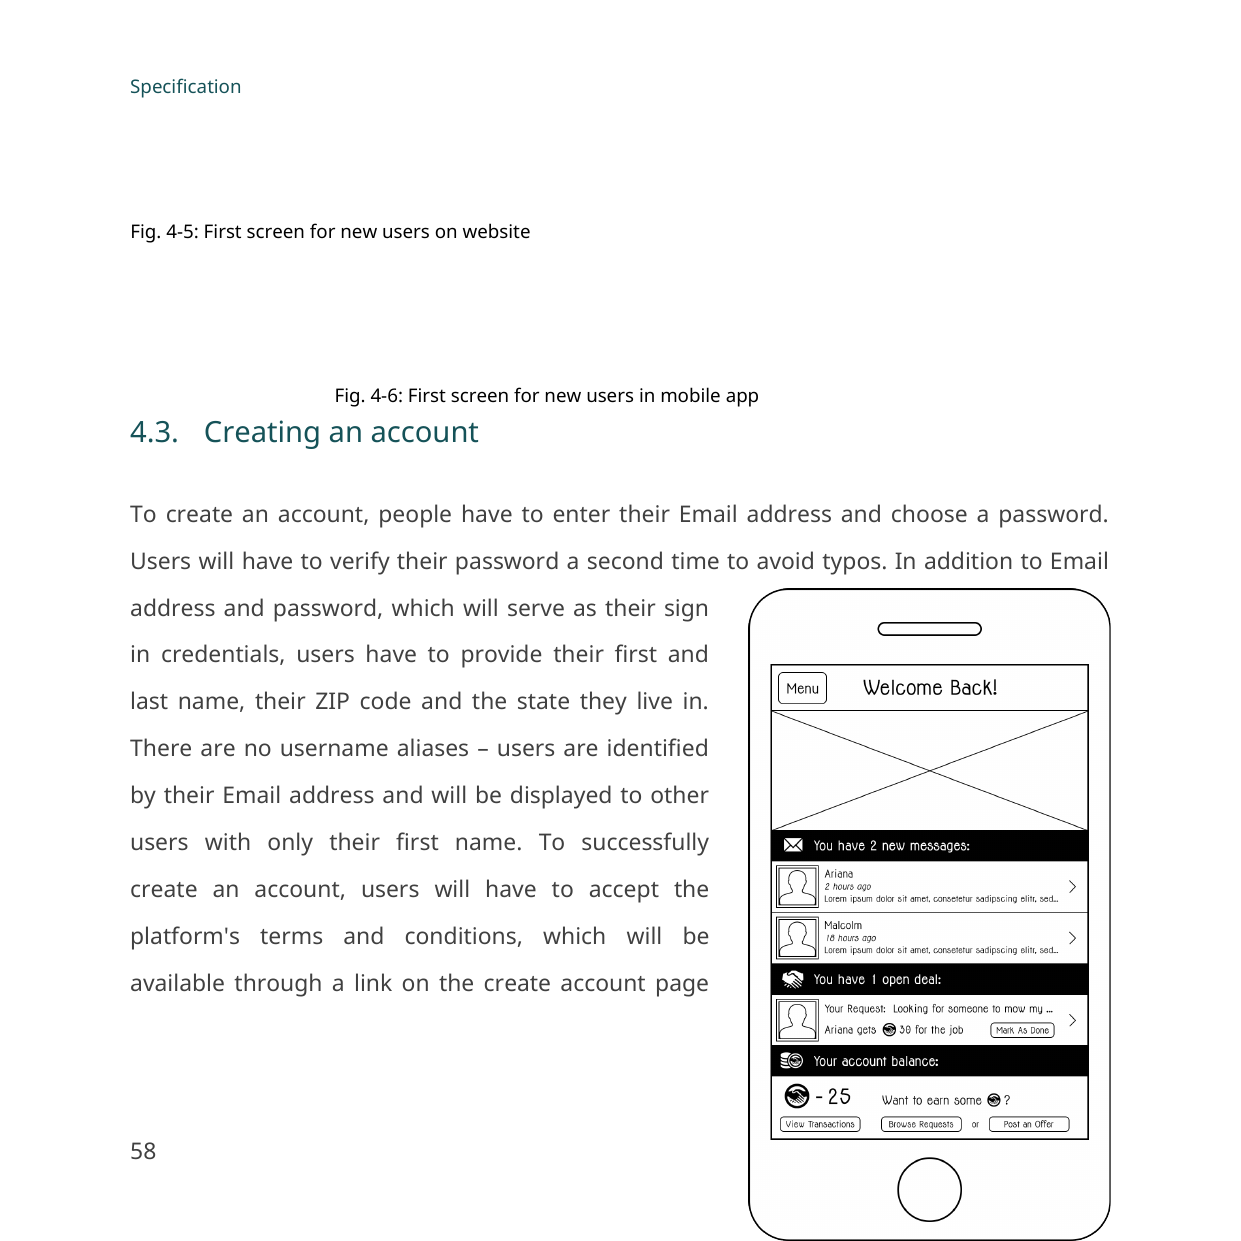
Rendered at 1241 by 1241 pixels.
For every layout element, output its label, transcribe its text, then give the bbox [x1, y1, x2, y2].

picture [748, 588, 1111, 1241]
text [130, 498, 1110, 998]
subtitle Creating an account [130, 411, 1110, 451]
